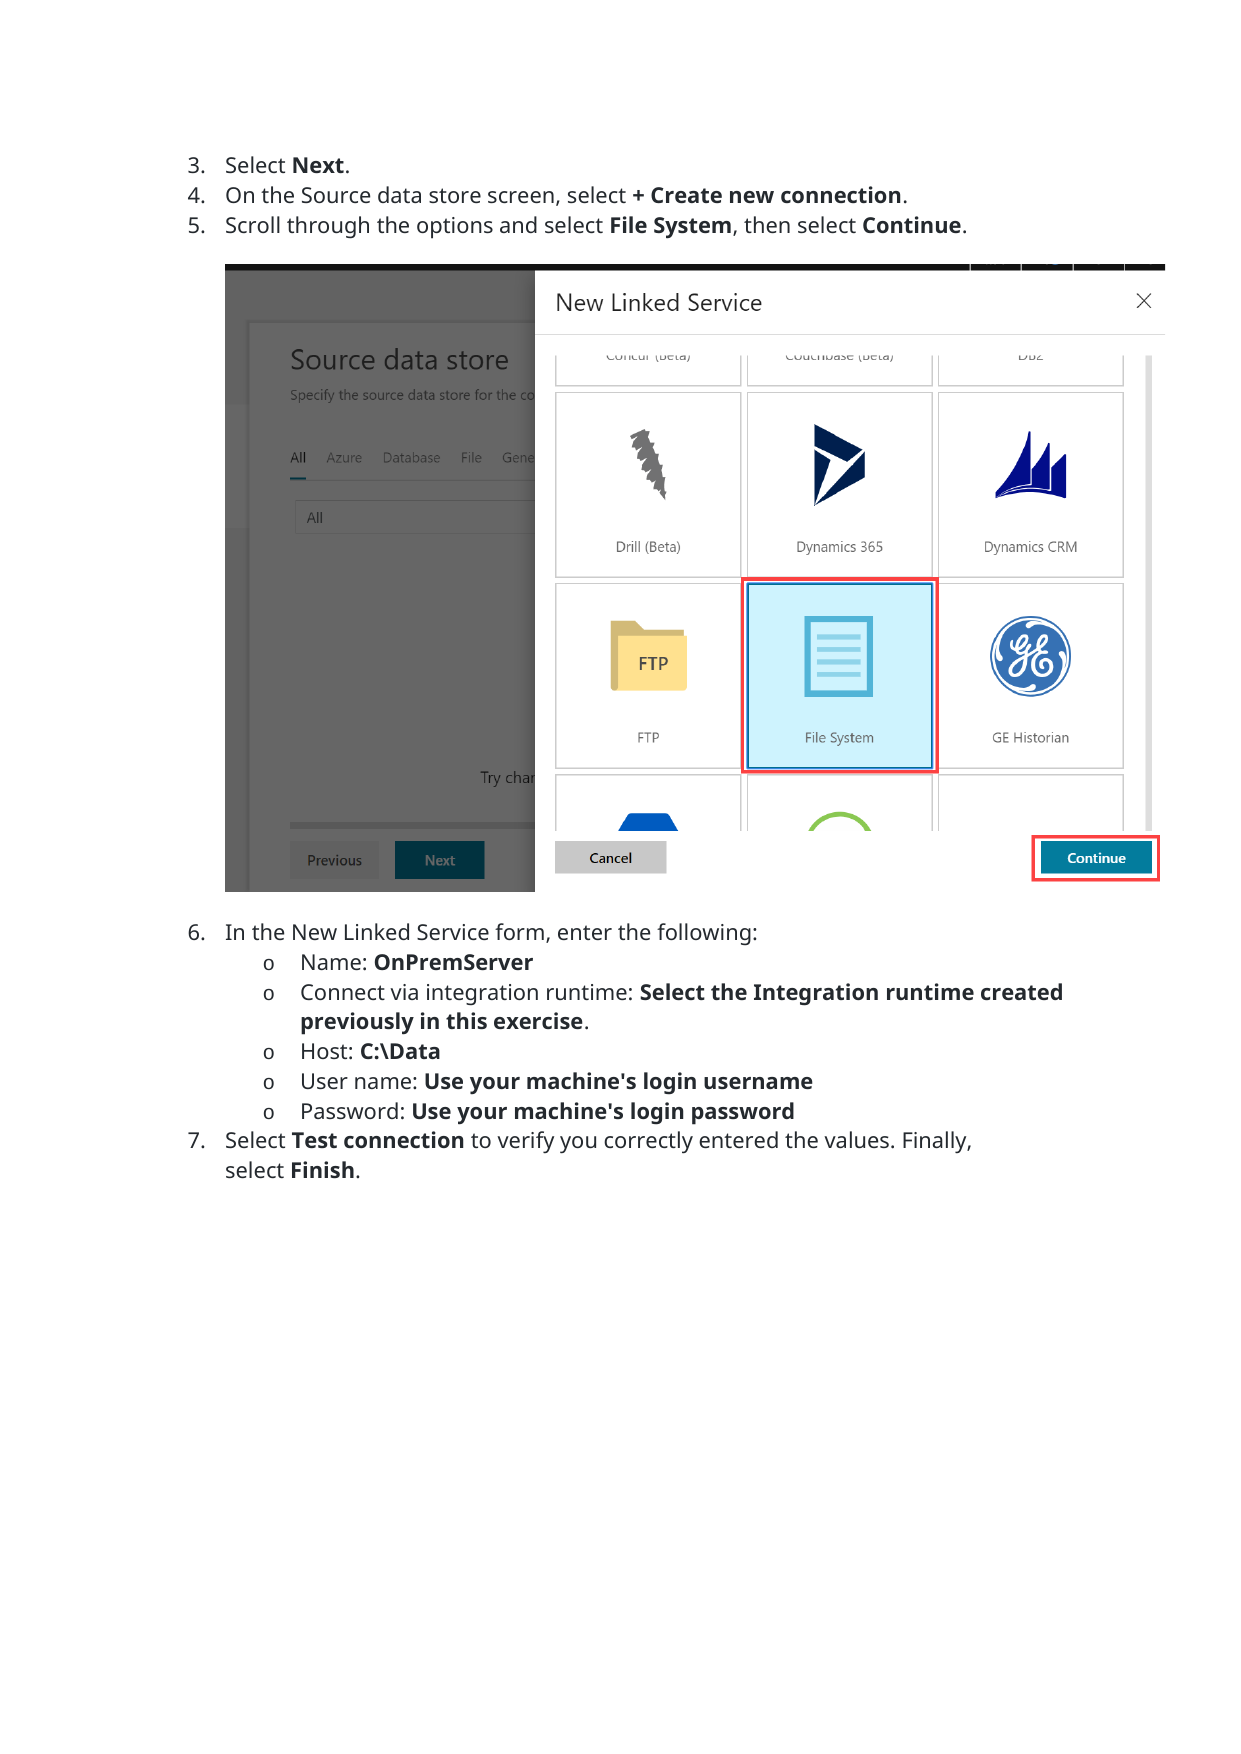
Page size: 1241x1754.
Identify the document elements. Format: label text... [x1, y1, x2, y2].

list Select Next. [187, 150, 1090, 180]
picture [225, 264, 1166, 892]
list Connect via integration runtime: Select the Integration runtime created previously in this exercise. [262, 977, 1090, 1036]
list Host: C:\Data [262, 1036, 1090, 1066]
list On the Source data store screen, select + Create new connection. [187, 180, 1090, 209]
list In the New Linked Service form, enter the following: [187, 917, 1090, 947]
list Scroll through the options and select File System, then select Continue. [187, 209, 1090, 239]
list User name: Use your machine's login username [262, 1066, 1090, 1096]
list Password: Use your machine's login password [262, 1096, 1090, 1126]
list Select Test connection to verify you correctly entered the values. Finally, select Finish. [187, 1126, 1090, 1185]
list Name: OnPremServer [262, 947, 1090, 977]
